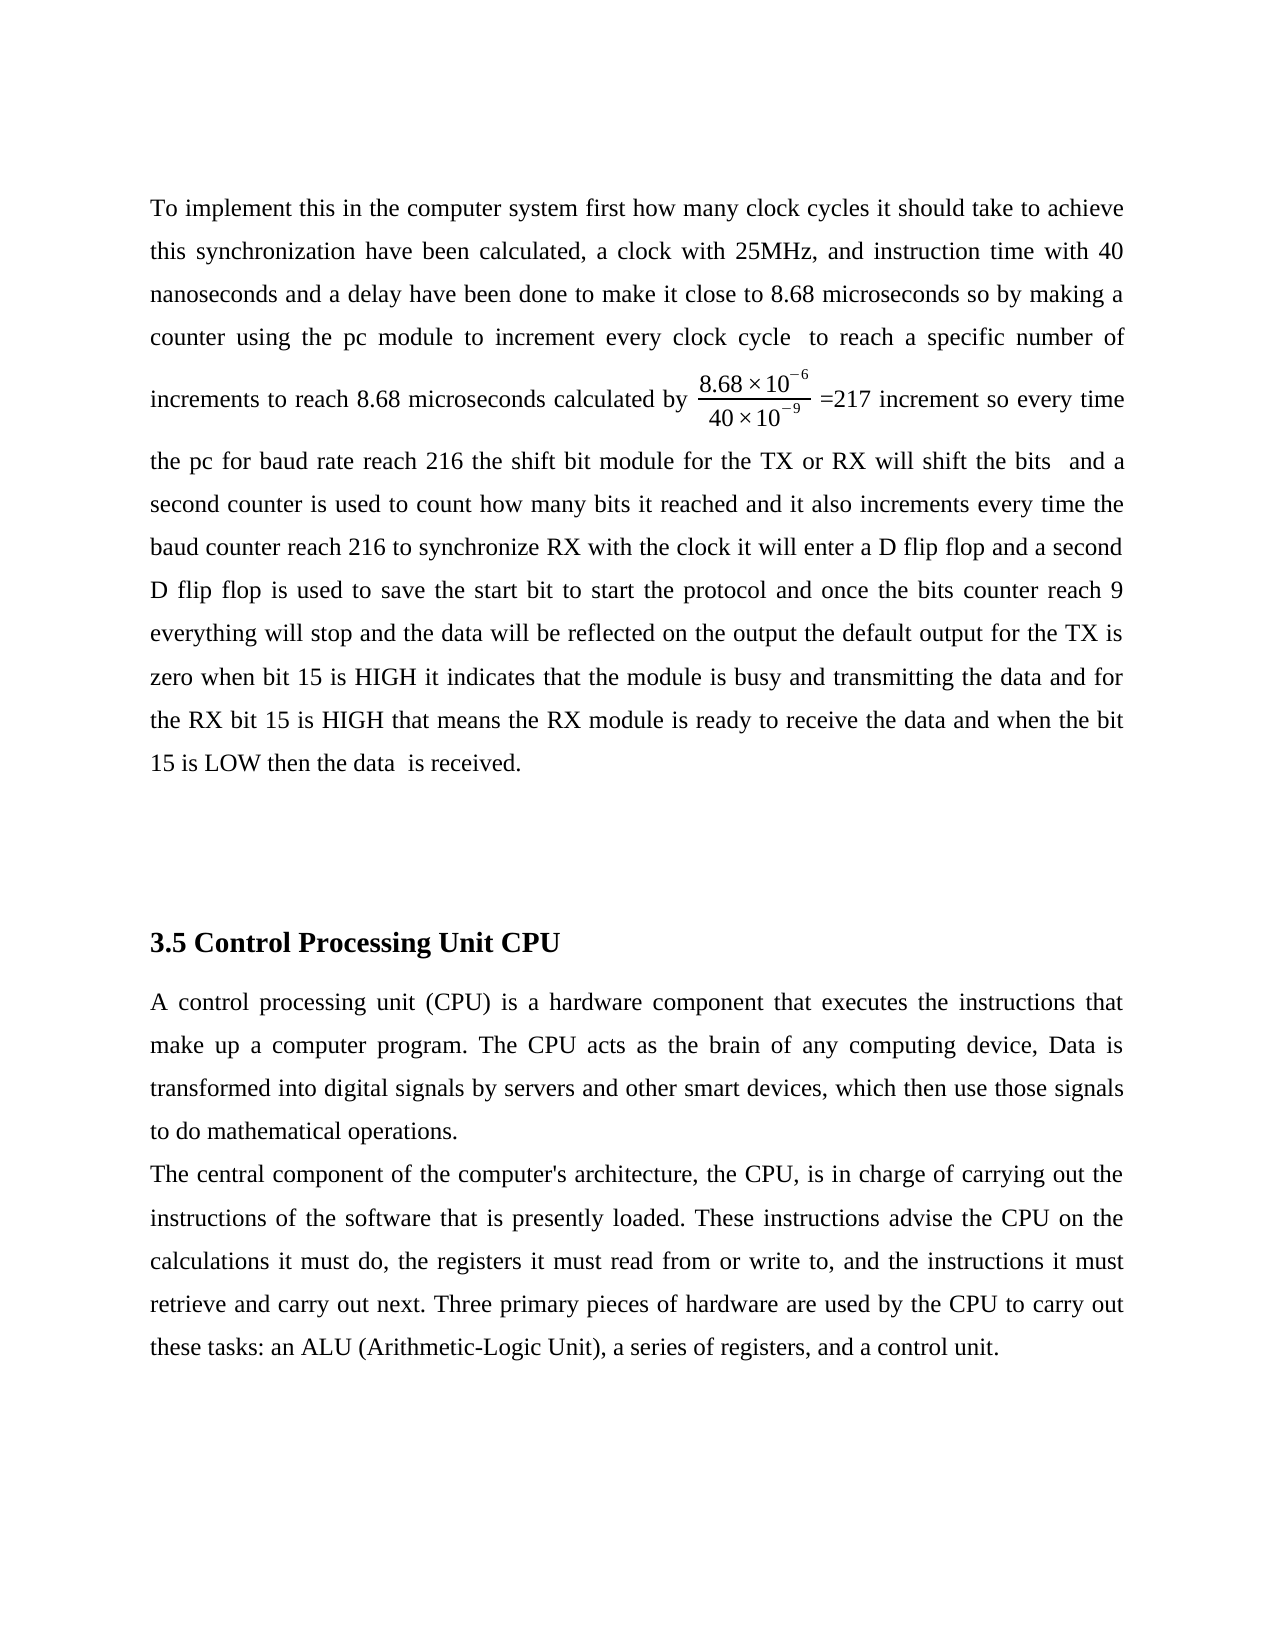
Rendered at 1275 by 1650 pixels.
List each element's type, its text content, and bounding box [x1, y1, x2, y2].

subtitle 3.5 Control Processing Unit CPU [150, 925, 1125, 959]
text A control processing unit (CPU) is a hardware component that executes the instructions that make up a computer program. The CPU acts as the brain of any computing device, Data is transformed into digital signals by servers and other smart devices, which then use those signals to do mathematical operations. [150, 987, 1125, 1145]
text To implement this in the computer system first how many clock cycles it should take to achieve this synchronization have been calculated, a clock with 25MHz, and instruction time with 40 nanoseconds and a delay have been done to make it close to 8.68 microseconds so by making a counter using the pc module to increment every clock cycle to reach a specific number of increments to reach 8.68 microseconds calculated by =217 increment so every time the pc for baud rate reach 216 the shift bit module for the TX or RX will shift the bits and a second counter is used to count how many bits it reached and it also increments every time the baud counter reach 216 to synchronize RX with the clock it will enter a D flip flop and a second D flip flop is used to save the start bit to start the protocol and once the bits counter reach 9 everything will stop and the data will be reflected on the output the default output for the TX is zero when bit 15 is HIGH it indicates that the module is busy and transmitting the data and for the RX bit 15 is HIGH that means the RX module is ready to receive the data and when the bit 15 is LOW then the data is received. [150, 193, 1125, 777]
text The central component of the computer's architecture, the CPU, is in charge of carrying out the instructions of the software that is presently loaded. These instructions advise the CPU on the calculations it must do, the registers it must read from or write to, and the instructions it must retrieve and carry out next. Three primary pieces of hardware are used by the CPU to carry out these tasks: an ALU (Arithmetic-Logic Unit), a series of registers, and a control unit. [150, 1159, 1125, 1361]
